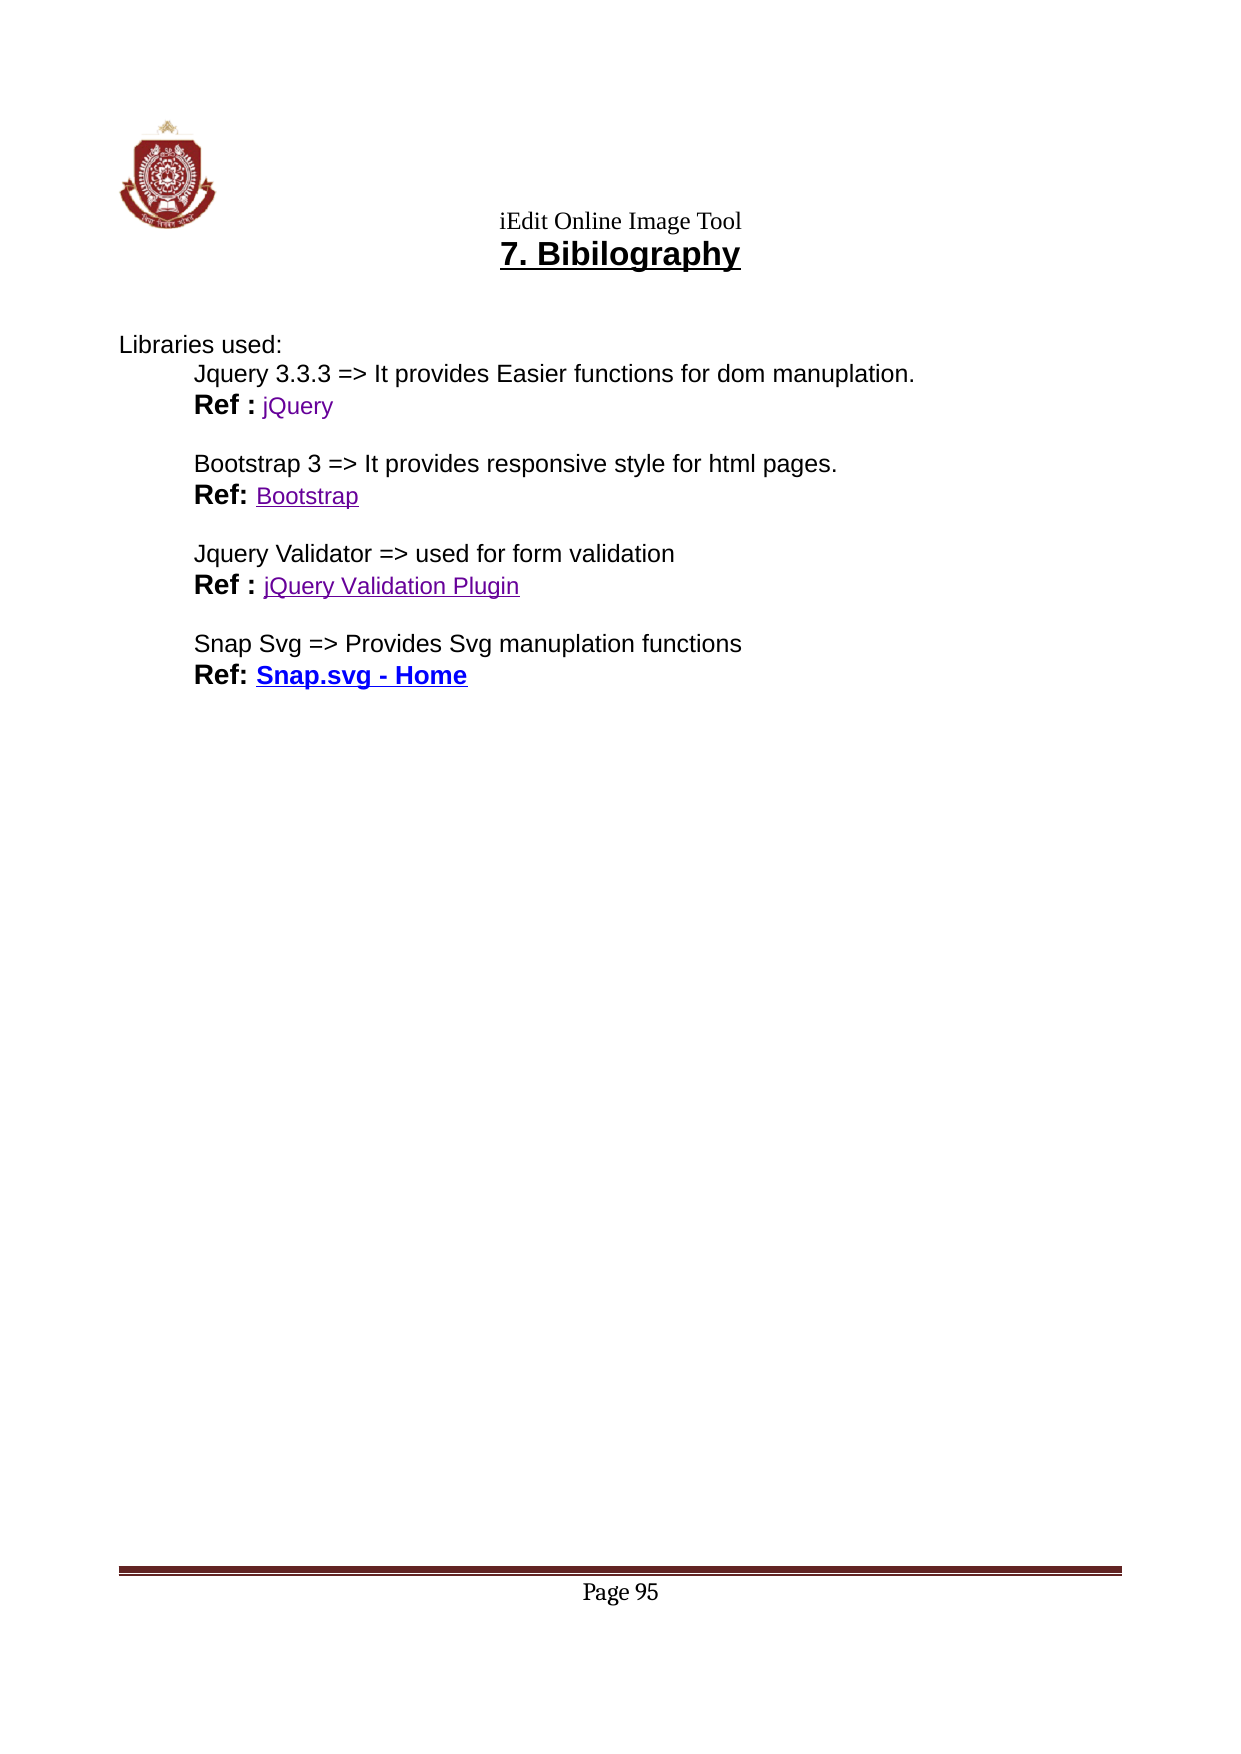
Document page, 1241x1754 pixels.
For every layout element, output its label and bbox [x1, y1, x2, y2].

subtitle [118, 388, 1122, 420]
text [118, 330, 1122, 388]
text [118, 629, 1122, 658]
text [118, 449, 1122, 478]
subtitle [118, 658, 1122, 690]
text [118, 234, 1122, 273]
picture [118, 118, 224, 229]
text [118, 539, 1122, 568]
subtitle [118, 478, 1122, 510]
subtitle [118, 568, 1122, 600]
